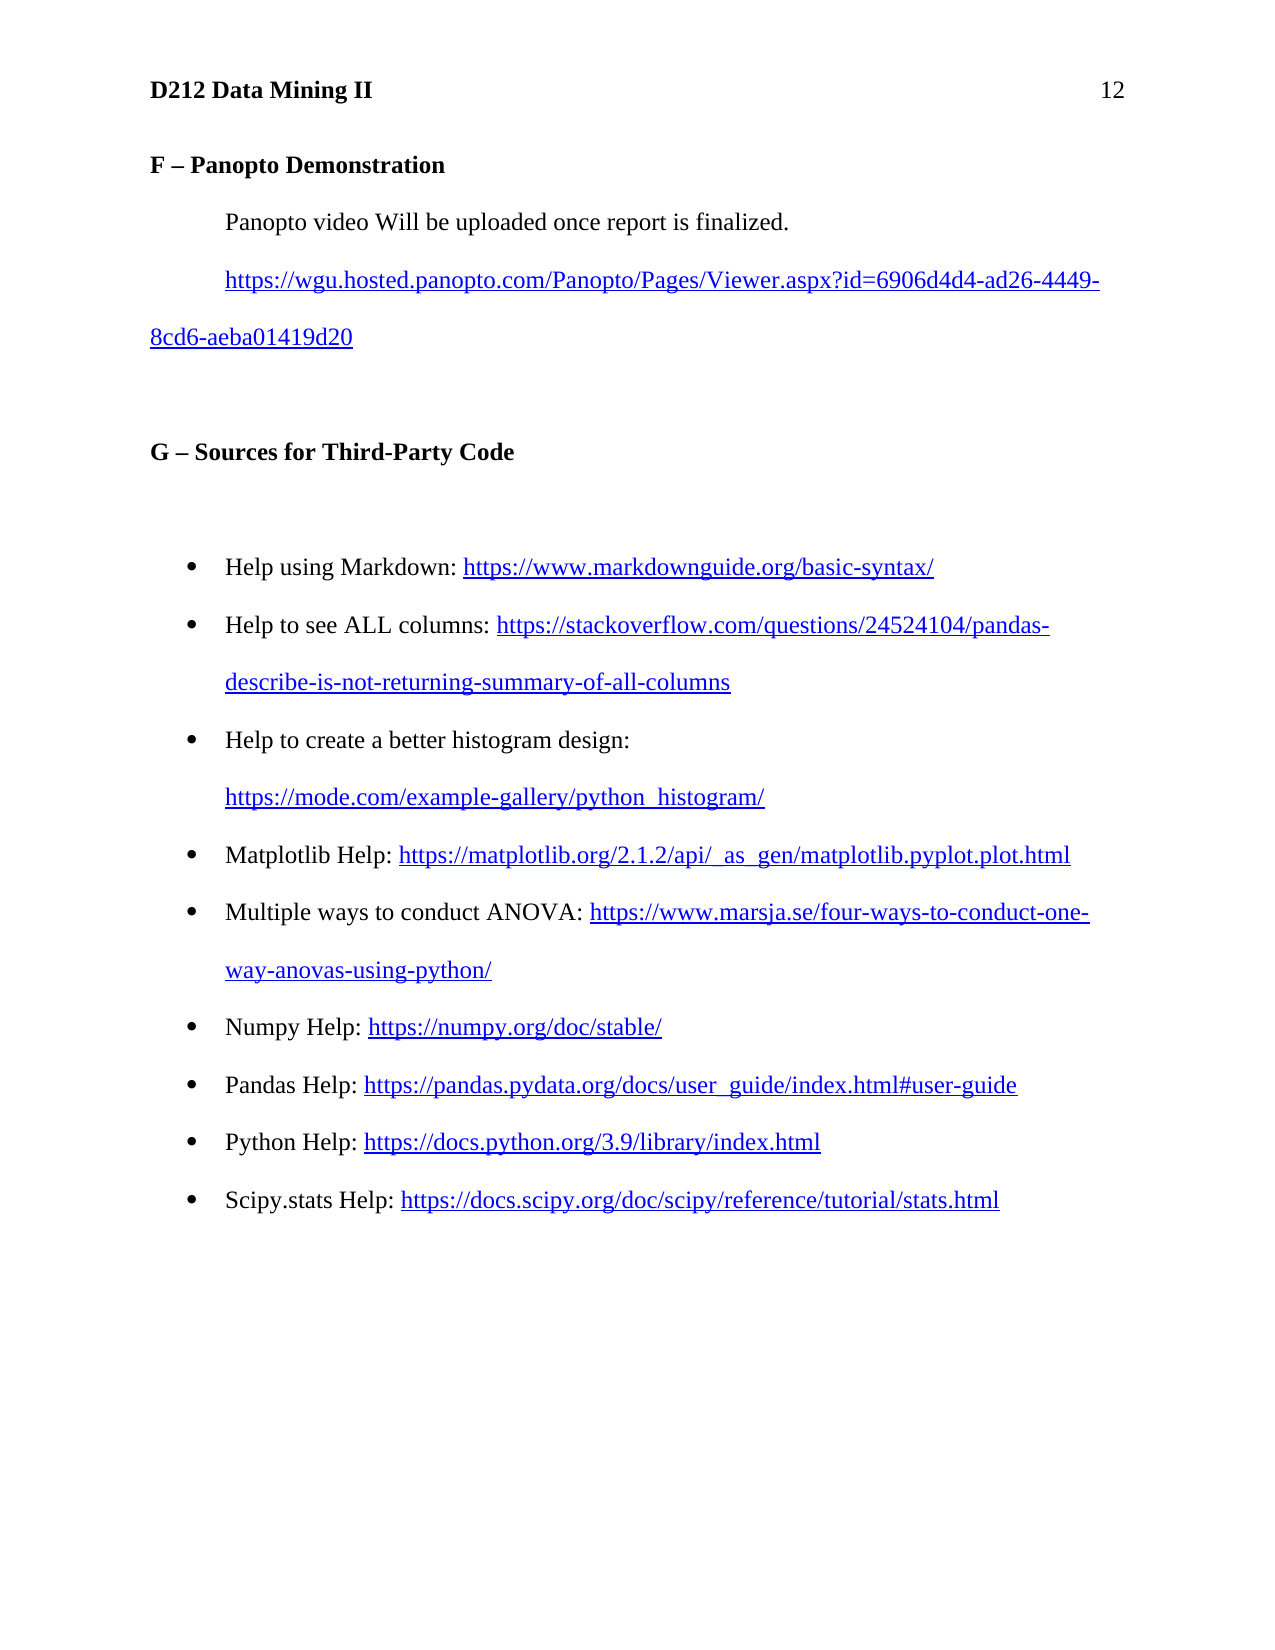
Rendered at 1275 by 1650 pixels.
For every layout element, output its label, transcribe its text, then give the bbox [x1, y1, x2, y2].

list Pandas Help: https://pandas.pydata.org/docs/user_guide/index.html#user-guide [187, 1070, 1125, 1099]
list Help to see ALL columns: https://stackoverflow.com/questions/24524104/pandas-describe-is-not-returning-summary-of-all-columns [187, 610, 1125, 696]
text F – Panopto Demonstration [150, 150, 1125, 179]
list Help to create a better histogram design: https://mode.com/example-gallery/python_histogram/ [187, 725, 1125, 811]
list Scipy.stats Help: https://docs.scipy.org/doc/scipy/reference/tutorial/stats.html [187, 1185, 1125, 1214]
list Python Help: https://docs.python.org/3.9/library/index.html [187, 1127, 1125, 1156]
text G – Sources for Third-Party Code [150, 437, 1125, 466]
text Panopto video Will be uploaded once report is finalized. [150, 207, 1125, 236]
list Multiple ways to conduct ANOVA: https://www.marsja.se/four-ways-to-conduct-one-way-anovas-using-python/ [187, 897, 1125, 984]
list Help using Markdown: https://www.markdownguide.org/basic-syntax/ [187, 552, 1125, 581]
text https://wgu.hosted.panopto.com/Panopto/Pages/Viewer.aspx?id=6906d4d4-ad26-4449-8cd6-aeba01419d20 [150, 265, 1125, 351]
list Matplotlib Help: https://matplotlib.org/2.1.2/api/_as_gen/matplotlib.pyplot.plot.html [187, 840, 1125, 869]
list Numpy Help: https://numpy.org/doc/stable/ [187, 1012, 1125, 1041]
